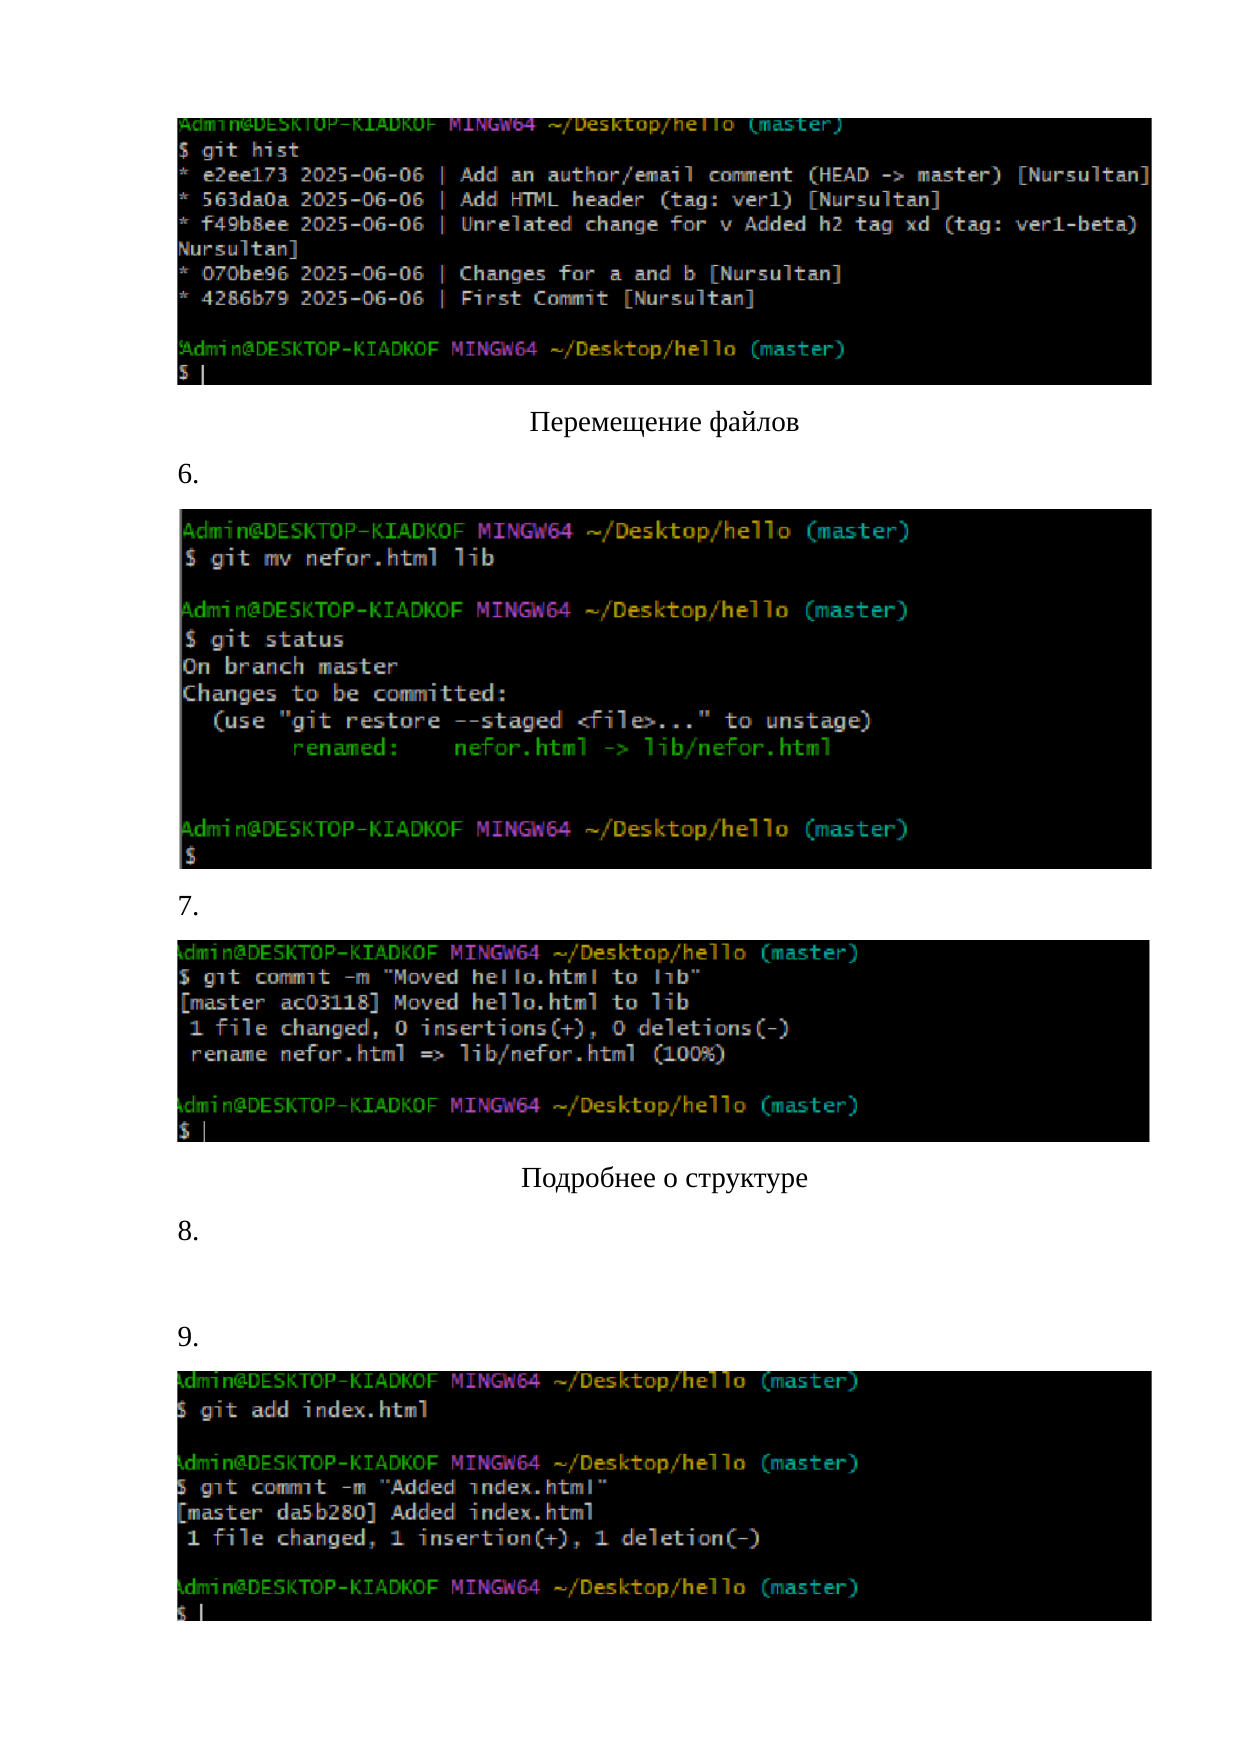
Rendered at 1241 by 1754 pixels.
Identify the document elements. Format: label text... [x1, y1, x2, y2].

text Подробнее о структуре [177, 1160, 1152, 1194]
text 9. [177, 1319, 1152, 1352]
picture [177, 1371, 1152, 1621]
picture [177, 509, 1152, 869]
picture [177, 118, 1152, 385]
picture [177, 940, 1152, 1142]
text Перемещение файлов [177, 404, 1152, 437]
text 7. [177, 888, 1152, 921]
text 6. [177, 457, 1152, 490]
text 8. [177, 1213, 1152, 1247]
